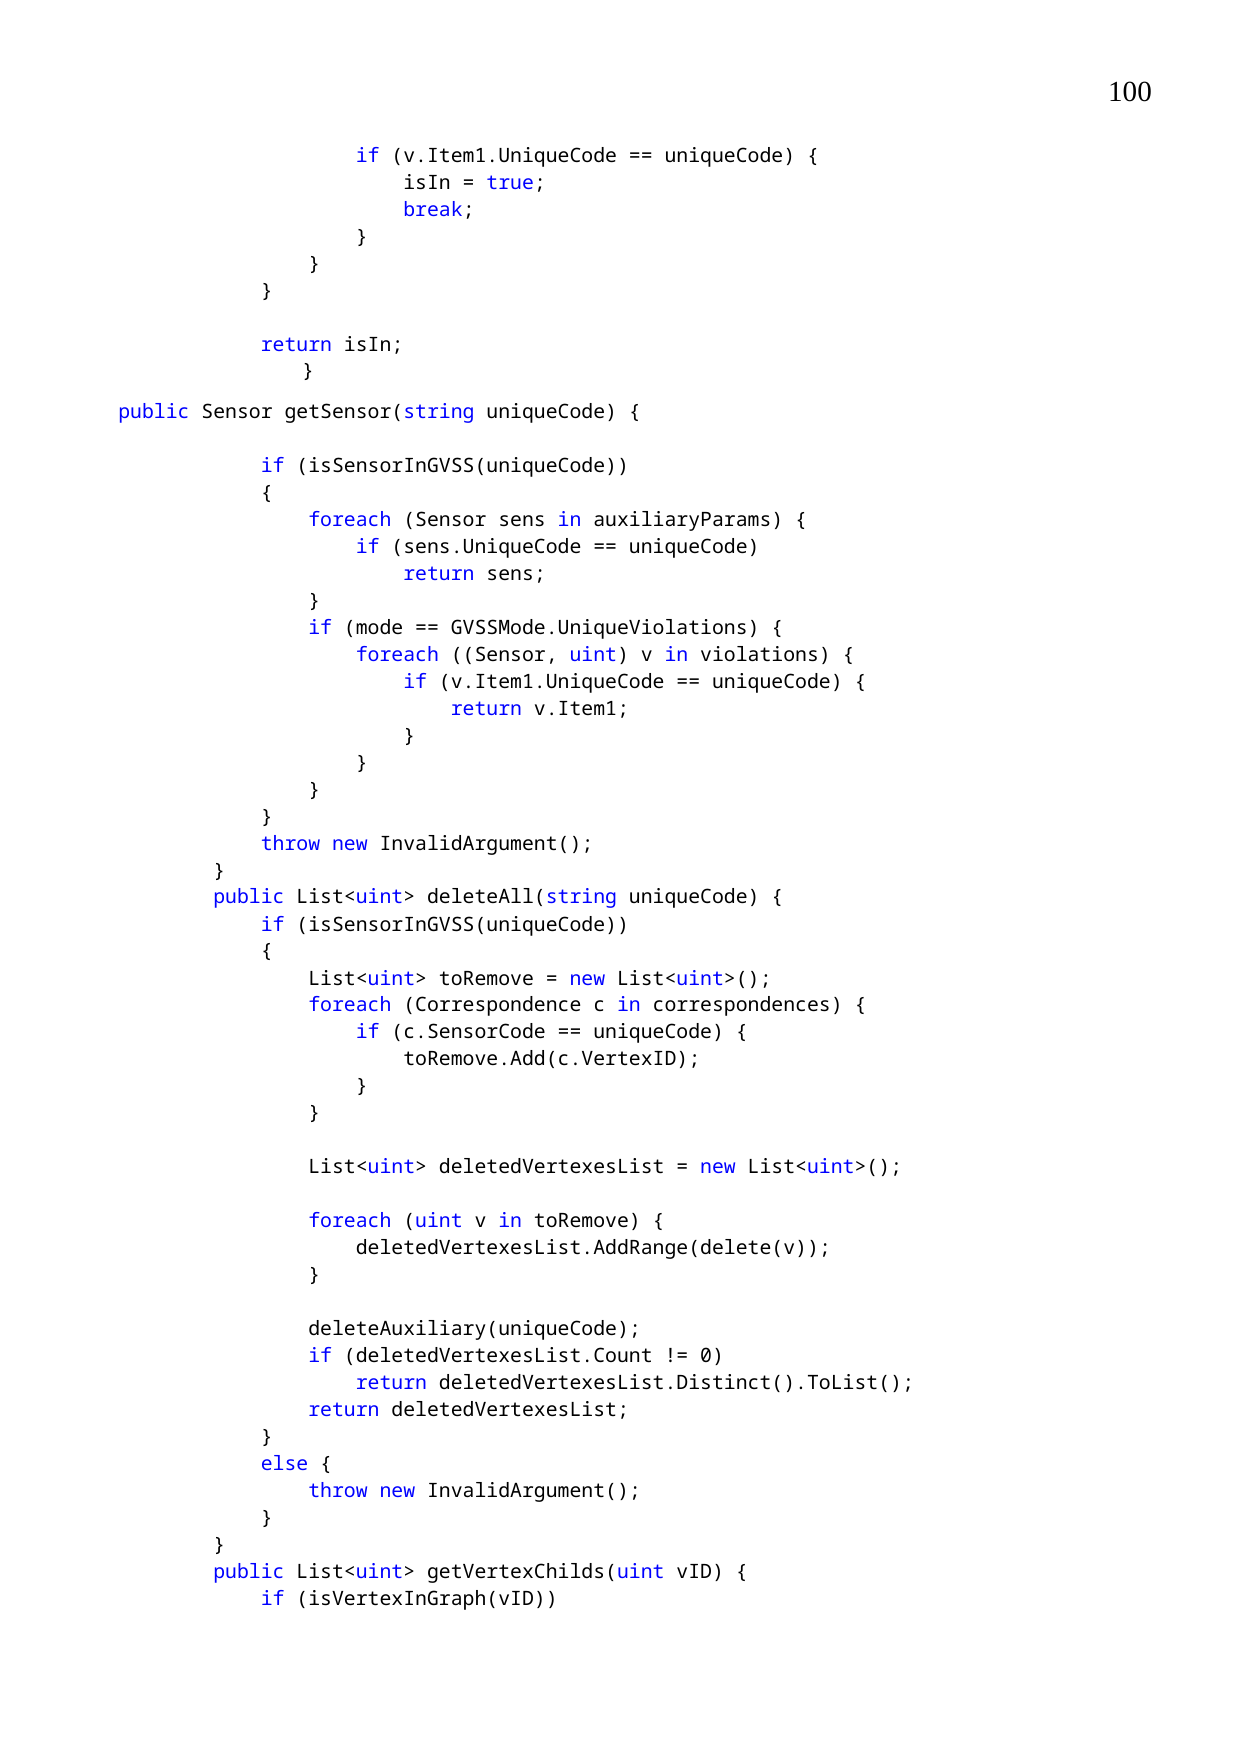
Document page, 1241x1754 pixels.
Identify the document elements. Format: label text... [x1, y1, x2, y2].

text return isIn; [118, 330, 1152, 357]
text foreach (Sensor sens in auxiliaryParams) { [118, 505, 1152, 532]
text return deletedVertexesList; [118, 1395, 1152, 1422]
text } [118, 1072, 1152, 1099]
text deleteAuxiliary(uniqueCode); [118, 1314, 1152, 1341]
text return deletedVertexesList.Distinct().ToList(); [118, 1368, 1152, 1395]
text } [118, 721, 1152, 748]
text } [118, 276, 1152, 303]
text List<uint> toRemove = new List<uint>(); [118, 964, 1152, 991]
text break; [118, 195, 1152, 222]
text { [118, 478, 1152, 505]
text } [118, 1422, 1152, 1449]
text if (deletedVertexesList.Count != 0) [118, 1341, 1152, 1368]
text throw new InvalidArgument(); [118, 829, 1152, 856]
text } [118, 1099, 1152, 1126]
text foreach (uint v in toRemove) { [118, 1207, 1152, 1233]
text if (isSensorInGVSS(uniqueCode)) [118, 451, 1152, 478]
text else { [118, 1449, 1152, 1476]
text } [118, 856, 1152, 883]
text if (v.Item1.UniqueCode == uniqueCode) { [118, 141, 1152, 168]
text if (isSensorInGVSS(uniqueCode)) [118, 910, 1152, 937]
text foreach (Correspondence c in correspondences) { [118, 991, 1152, 1018]
text public Sensor getSensor(string uniqueCode) { [118, 397, 1152, 424]
text } [118, 802, 1152, 829]
text } [118, 249, 1152, 276]
text } [118, 775, 1152, 802]
text foreach ((Sensor, uint) v in violations) { [118, 640, 1152, 667]
text } [118, 357, 1152, 384]
text toRemove.Add(c.VertexID); [118, 1045, 1152, 1072]
text if (isVertexInGraph(vID)) [118, 1584, 1152, 1611]
text } [118, 586, 1152, 613]
text if (mode == GVSSMode.UniqueViolations) { [118, 613, 1152, 640]
text } [118, 1530, 1152, 1557]
text public List<uint> getVertexChilds(uint vID) { [118, 1557, 1152, 1584]
text throw new InvalidArgument(); [118, 1476, 1152, 1503]
text } [118, 1261, 1152, 1287]
text List<uint> deletedVertexesList = new List<uint>(); [118, 1153, 1152, 1179]
text public List<uint> deleteAll(string uniqueCode) { [118, 883, 1152, 910]
text return v.Item1; [118, 694, 1152, 721]
text } [118, 748, 1152, 775]
text isIn = true; [118, 168, 1152, 195]
text if (v.Item1.UniqueCode == uniqueCode) { [118, 667, 1152, 694]
text { [118, 937, 1152, 964]
text if (sens.UniqueCode == uniqueCode) [118, 532, 1152, 559]
text deletedVertexesList.AddRange(delete(v)); [118, 1233, 1152, 1261]
text } [118, 222, 1152, 249]
text return sens; [118, 559, 1152, 586]
text } [118, 1503, 1152, 1530]
text if (c.SensorCode == uniqueCode) { [118, 1018, 1152, 1045]
